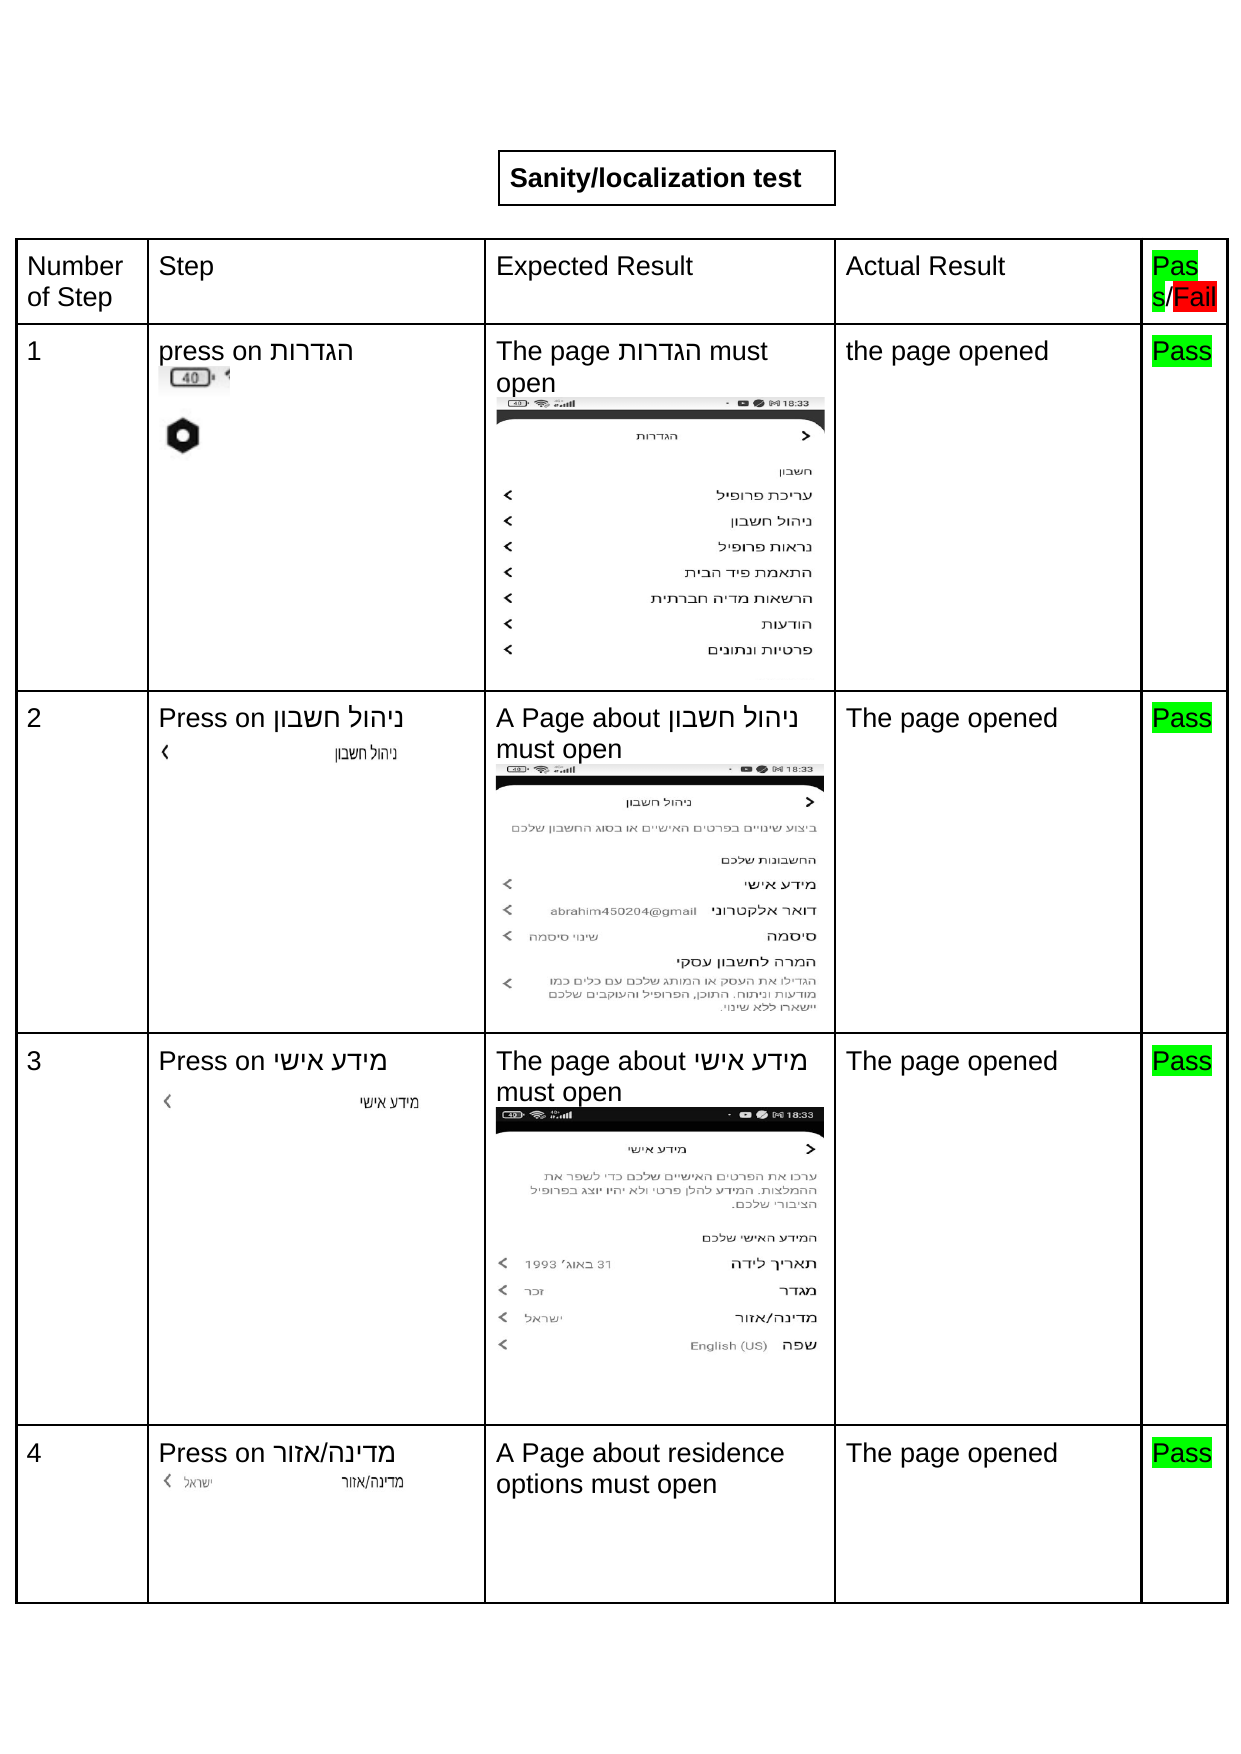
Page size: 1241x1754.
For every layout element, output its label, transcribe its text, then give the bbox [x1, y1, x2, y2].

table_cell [486, 1426, 834, 1602]
table_header Pass/Fail [1143, 240, 1226, 323]
table_cell Press on מדינה/אזור [149, 1426, 484, 1602]
table_cell 3 [18, 1034, 147, 1424]
table_cell 2 [18, 692, 147, 1032]
table_header Actual Result [836, 240, 1140, 323]
table_header Step [149, 240, 484, 323]
table_cell The page הגדרות must open [486, 325, 834, 690]
table_cell Press on ניהול חשבון [149, 692, 484, 1032]
table_cell The page opened [836, 1034, 1140, 1424]
picture [158, 1468, 408, 1504]
table_cell The page opened [836, 1426, 1140, 1602]
picture [158, 366, 230, 461]
picture [158, 1076, 424, 1125]
table_header Sanity/localization test [500, 152, 834, 204]
table_cell A Page about ניהול חשבון must open [486, 692, 834, 1032]
picture [158, 733, 400, 765]
table_header Number of Step [18, 240, 147, 323]
table_cell Press on מידע אישי [149, 1034, 484, 1424]
picture [495, 1107, 824, 1376]
picture [496, 397, 825, 680]
table_cell The page opened [836, 692, 1140, 1032]
table_cell press on הגדרות [149, 325, 484, 690]
table_header Expected Result [486, 240, 834, 323]
table_cell Pass [1143, 1426, 1226, 1602]
table_cell the page opened [836, 325, 1140, 690]
picture [495, 764, 824, 1022]
table_cell Pass [1143, 1034, 1226, 1424]
table_cell The page about מידע אישי must open [486, 1034, 834, 1424]
table_cell 1 [18, 325, 147, 690]
table_cell 4 [18, 1426, 147, 1602]
table_cell Pass [1143, 692, 1226, 1032]
table_cell Pass [1143, 325, 1226, 690]
